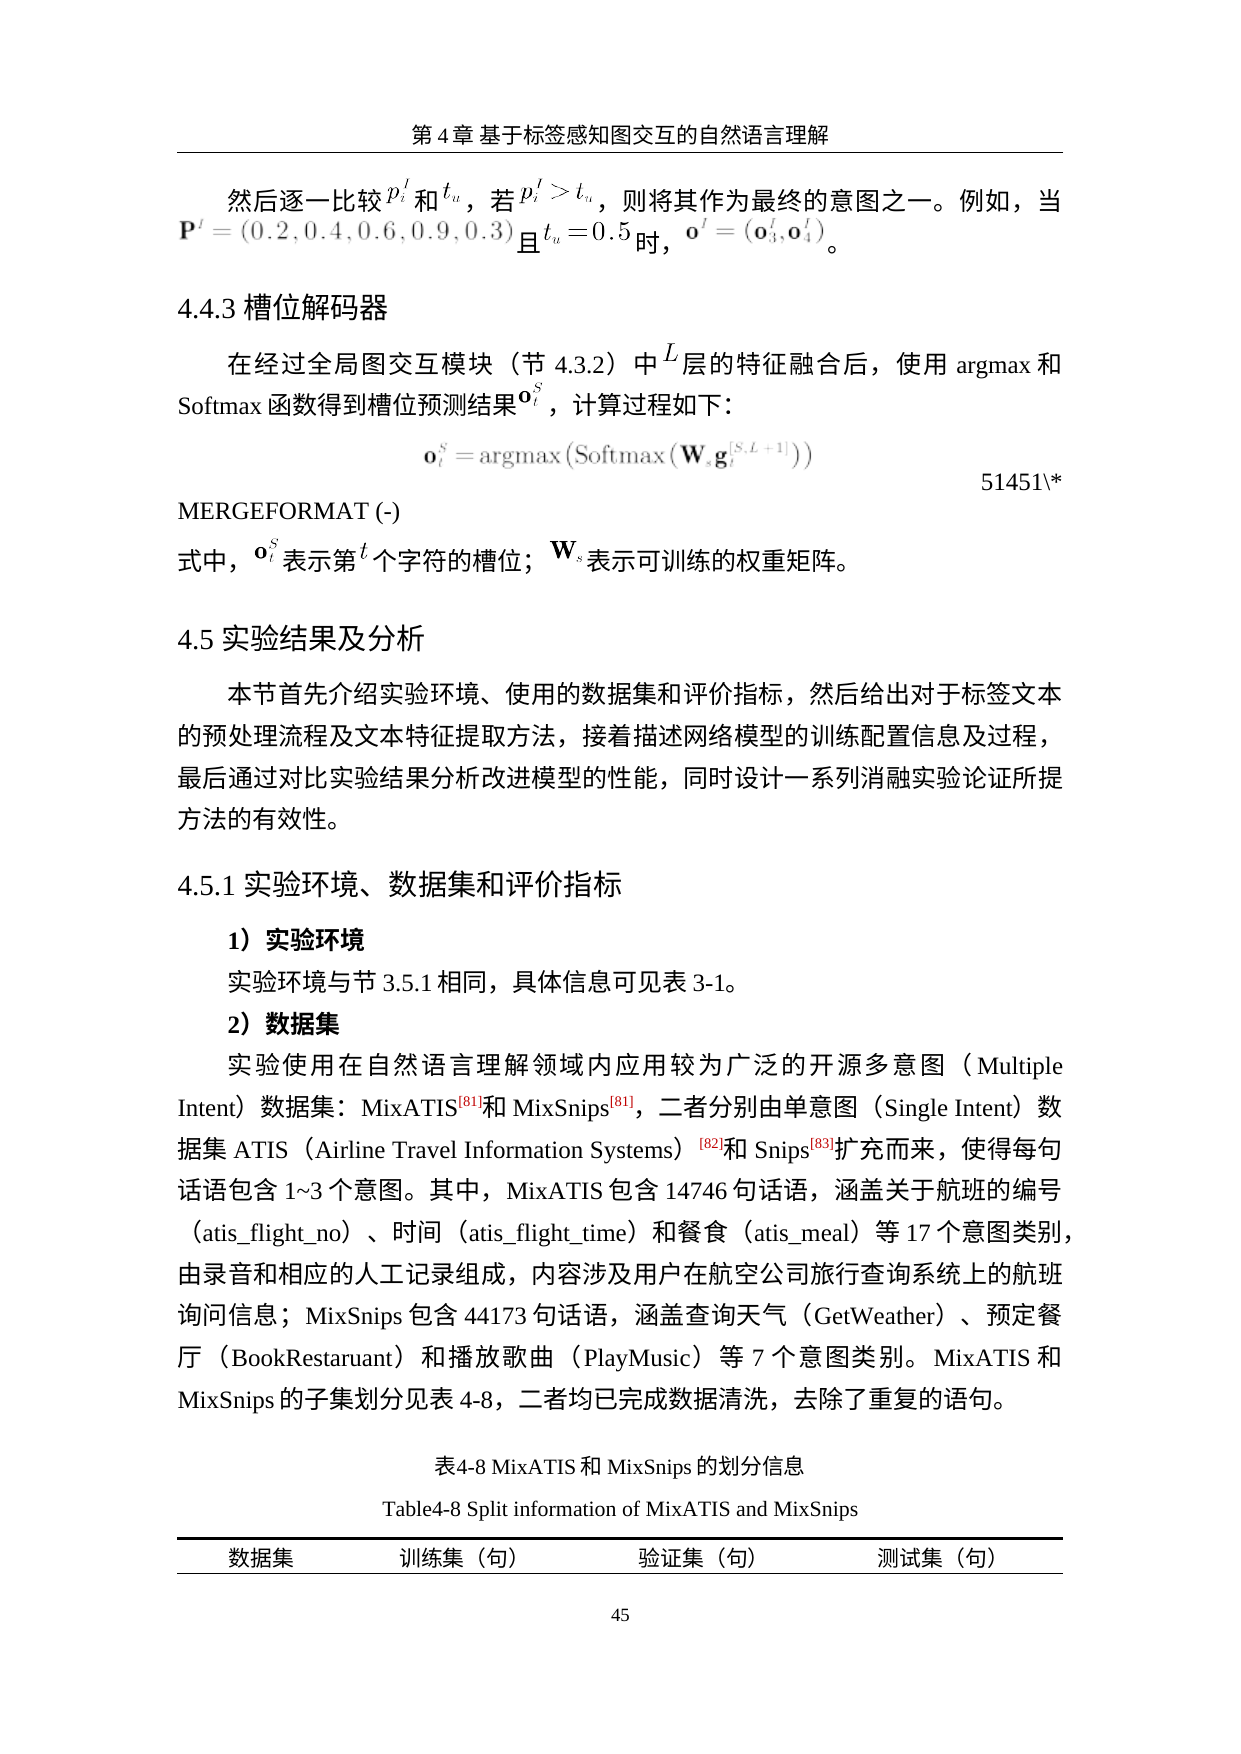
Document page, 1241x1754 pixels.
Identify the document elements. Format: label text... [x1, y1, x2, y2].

text 式中，表示第个字符的槽位；表示可训练的权重矩阵。 [177, 537, 1063, 579]
table_header 测试集（句） [824, 1540, 1063, 1573]
table_header 验证集（句） [584, 1540, 824, 1573]
subtitle 实验环境、数据集和评价指标 [177, 862, 1063, 904]
text 在经过全局图交互模块（节4.3.2）中层的特征融合后，使用argmax和Softmax函数得到槽位预测结果，计算过程如下： [177, 340, 1063, 423]
table_header 训练集（句） [345, 1540, 584, 1573]
text 1）实验环境 [177, 916, 1063, 958]
text 2）数据集 [177, 1000, 1063, 1041]
text 本节首先介绍实验环境、使用的数据集和评价指标，然后给出对于标签文本的预处理流程及文本特征提取方法，接着描述网络模型的训练配置信息及过程，最后通过对比实验结果分析改进模型的性能，同时设计一系列消融实验论证所提方法的有效性。 [177, 671, 1063, 837]
subtitle 槽位解码器 [177, 286, 1063, 327]
text 然后逐一比较和，若，则将其作为最终的意图之一。例如，当且时，。 [177, 177, 1063, 261]
text 实验环境与节3.5.1相同，具体信息可见表3-1。 [177, 958, 1063, 1000]
table_header 数据集 [177, 1540, 345, 1573]
subtitle 实验结果及分析 [177, 616, 1063, 658]
